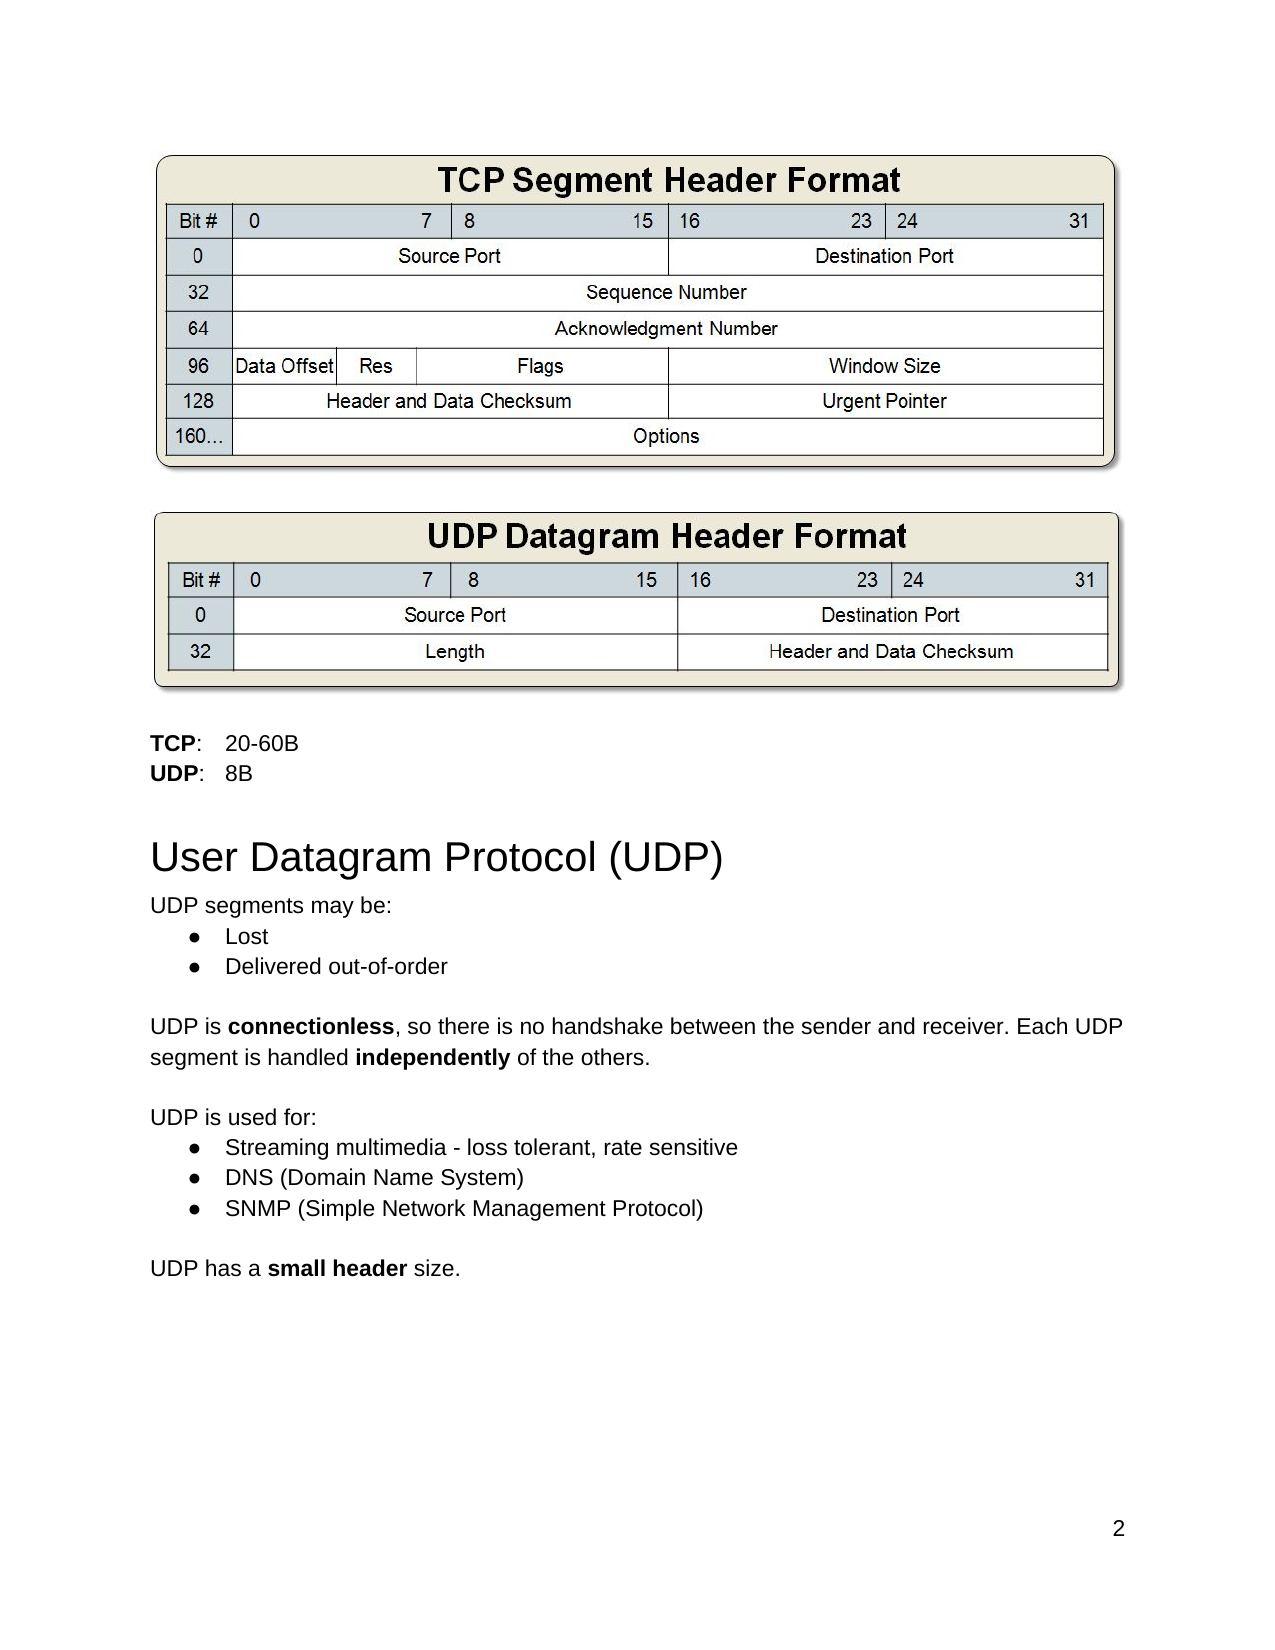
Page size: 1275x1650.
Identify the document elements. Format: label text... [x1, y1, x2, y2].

text UDP is used for: [150, 1104, 1125, 1130]
list Lost [187, 923, 1125, 949]
list Streaming multimedia - loss tolerant, rate sensitive [187, 1134, 1125, 1160]
text UDP: 8B [150, 760, 1125, 786]
text UDP segments may be: [150, 892, 1125, 919]
text UDP has a small header size. [150, 1255, 1125, 1281]
list Delivered out-of-order [187, 953, 1125, 979]
list SNMP (Simple Network Management Protocol) [187, 1194, 1125, 1221]
subtitle User Datagram Protocol (UDP) [150, 832, 1125, 880]
list DNS (Domain Name System) [187, 1164, 1125, 1191]
text TCP: 20-60B [150, 730, 1125, 756]
text UDP is connectionless, so there is no handshake between the sender and receiver. Each UDP segment is handled independently of the others. [150, 1013, 1125, 1070]
picture [150, 150, 1125, 696]
